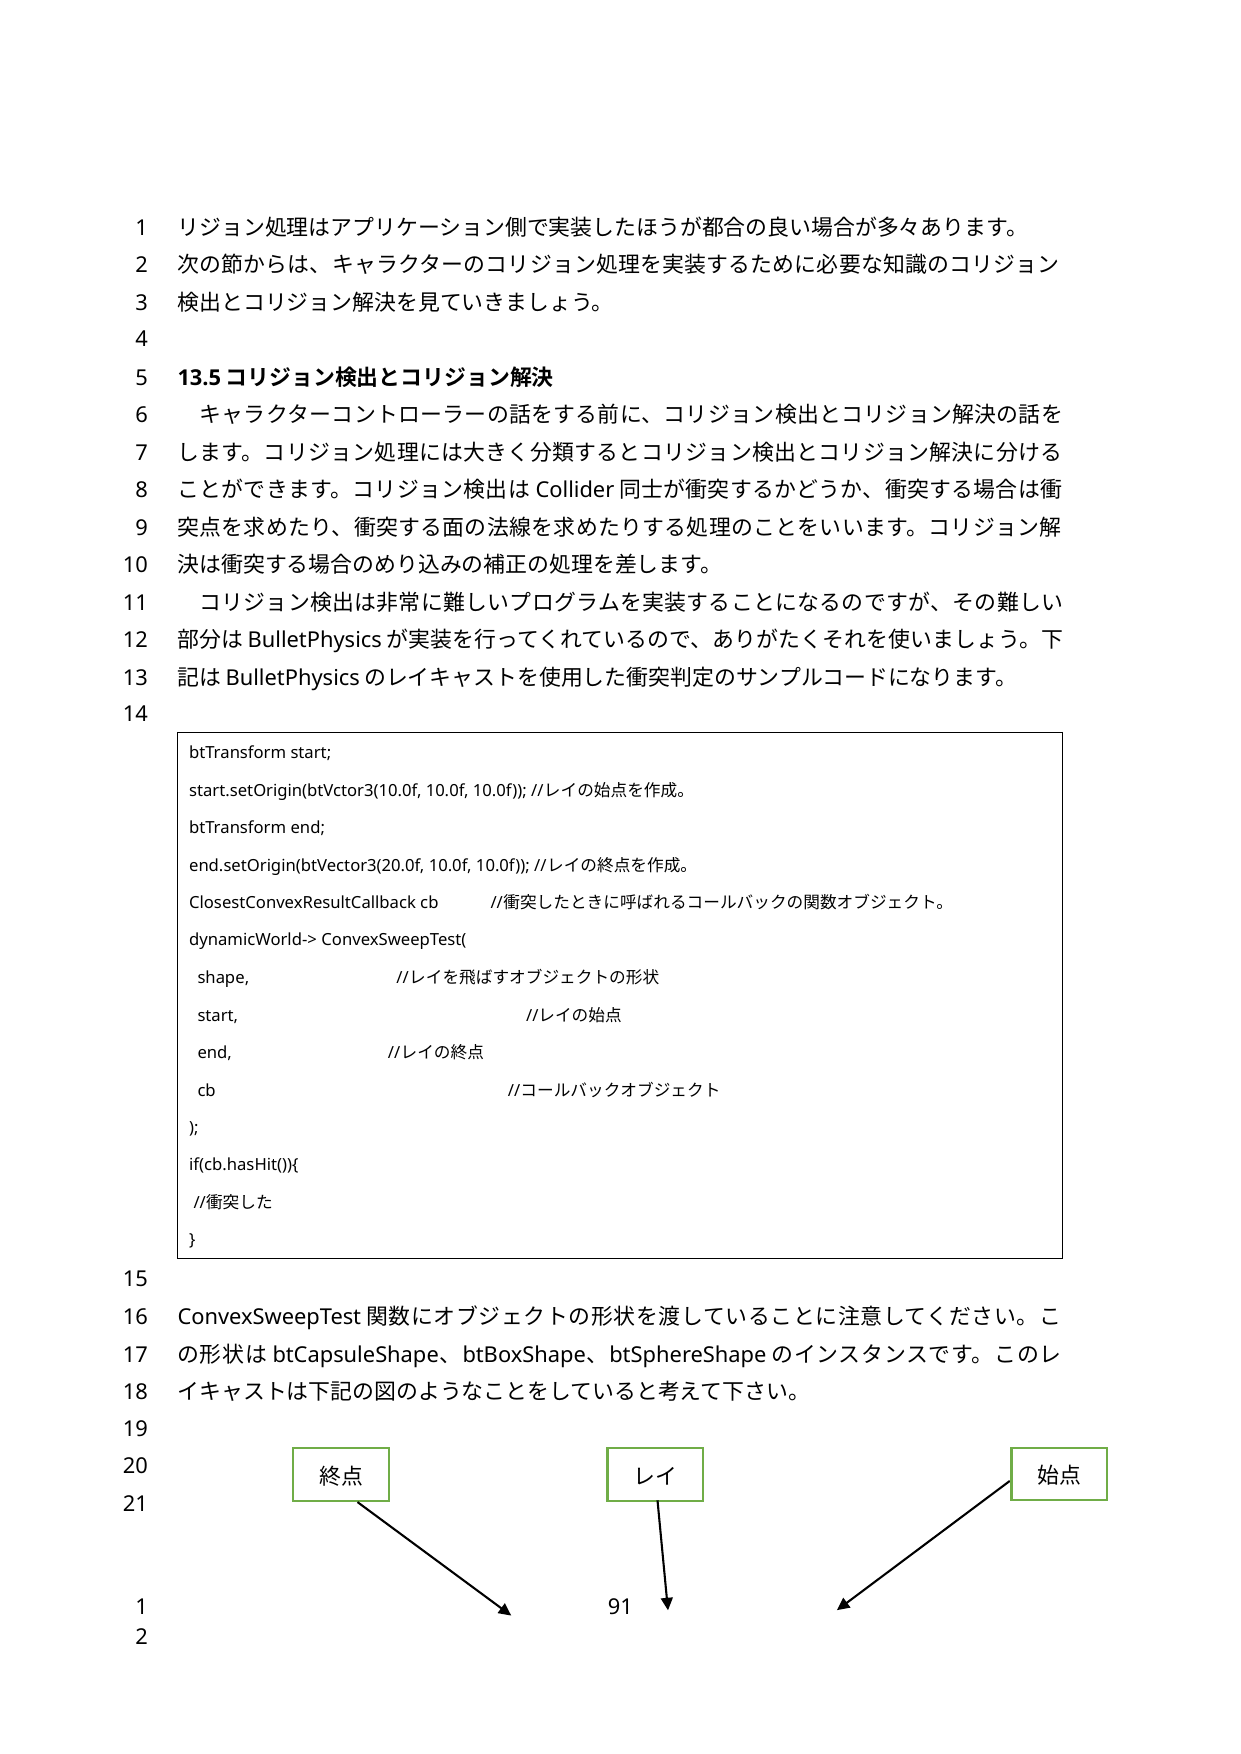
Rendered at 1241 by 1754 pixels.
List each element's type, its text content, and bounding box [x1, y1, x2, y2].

table_header btTransform start; start.setOrigin(btVctor3(10.0f, 10.0f, 10.0f)); //レイの始点を作成。 btTransform end; end.setOrigin(btVector3(20.0f, 10.0f, 10.0f)); //レイの終点を作成。 ClosestConvexResultCallback cb //衝突したときに呼ばれるコールバックの関数オブジェクト。 dynamicWorld-> ConvexSweepTest( shape, //レイを飛ばすオブジェクトの形状 start, //レイの始点 end, //レイの終点 cb //コールバックオブジェクト ); if(cb.hasHit()){ //衝突した } [178, 733, 1062, 1258]
text 次の節からは、キャラクターのコリジョン処理を実装するために必要な知識のコリジョン検出とコリジョン解決を見ていきましょう。 [177, 244, 1063, 319]
text コリジョン検出は非常に難しいプログラムを実装することになるのですが、その難しい部分はBulletPhysicsが実装を行ってくれているので、ありがたくそれを使いましょう。下記はBulletPhysicsのレイキャストを使用した衝突判定のサンプルコードになります。 [177, 582, 1063, 694]
text 13.5コリジョン検出とコリジョン解決 [177, 357, 1063, 394]
text ConvexSweepTest関数にオブジェクトの形状を渡していることに注意してください。この形状はbtCapsuleShape、btBoxShape、btSphereShapeのインスタンスです。このレイキャストは下記の図のようなことをしていると考えて下さい。 [177, 1296, 1063, 1409]
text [177, 207, 1063, 244]
text キャラクターコントローラーの話をする前に、コリジョン検出とコリジョン解決の話をします。コリジョン処理には大きく分類するとコリジョン検出とコリジョン解決に分けることができます。コリジョン検出はCollider同士が衝突するかどうか、衝突する場合は衝突点を求めたり、衝突する面の法線を求めたりする処理のことをいいます。コリジョン解決は衝突する場合のめり込みの補正の処理を差します。 [177, 394, 1063, 582]
